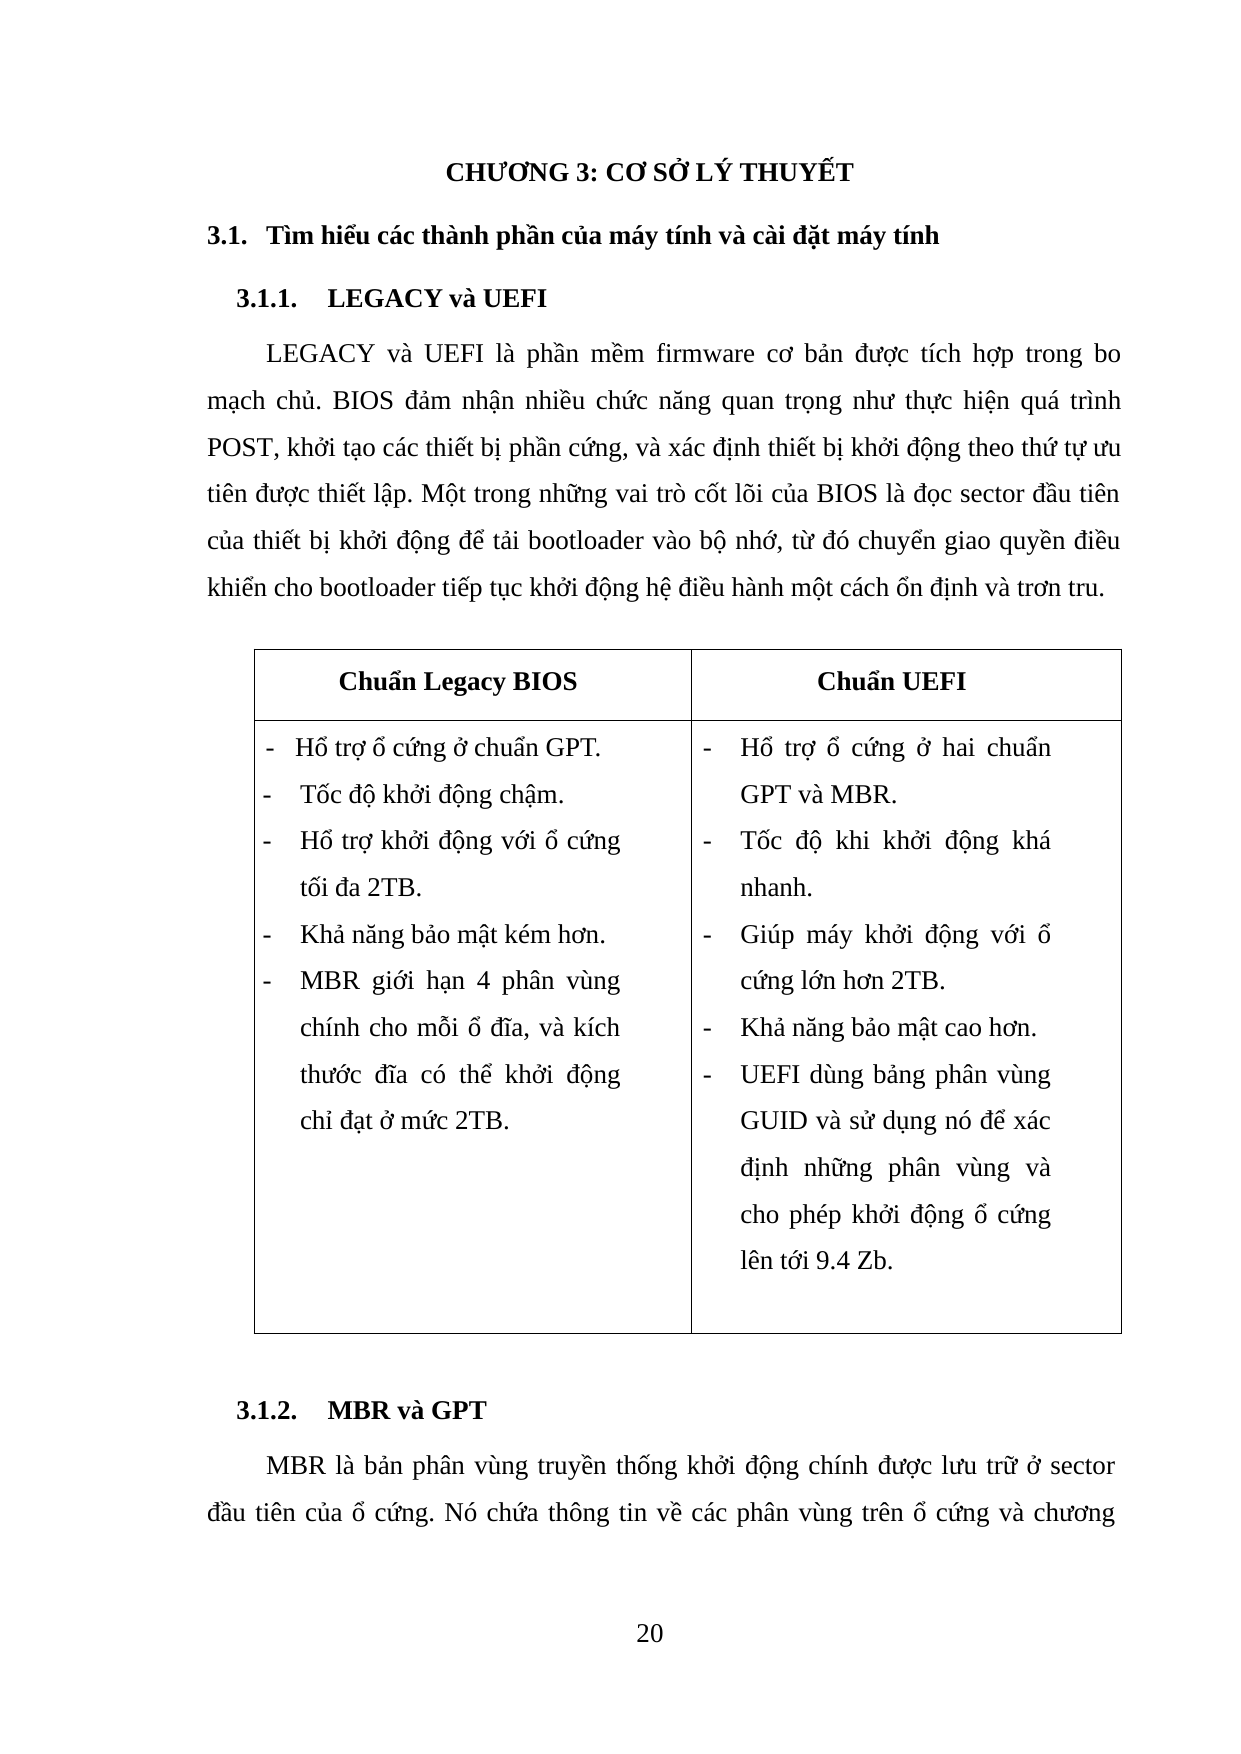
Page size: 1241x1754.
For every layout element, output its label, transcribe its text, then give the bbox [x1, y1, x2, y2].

table_header Chuẩn Legacy BIOS [255, 650, 691, 720]
subtitle 3.1.1. LEGACY và UEFI [236, 282, 1122, 313]
subtitle 3.1. Tìm hiểu các thành phần của máy tính và cài đặt máy tính [207, 219, 1122, 250]
subtitle 3.1.2. MBR và GPT [236, 1394, 1122, 1425]
text LEGACY và UEFI là phần mềm firmware cơ bản được tích hợp trong bo mạch chủ. BIOS đảm nhận nhiều chức năng quan trọng như thực hiện quá trình POST, khởi tạo các thiết bị phần cứng, và xác định thiết bị khởi động theo thứ tự ưu tiên được thiết lập. Một trong những vai trò cốt lõi của BIOS là đọc sector đầu tiên của thiết bị khởi động để tải bootloader vào bộ nhớ, từ đó chuyển giao quyền điều khiển cho bootloader tiếp tục khởi động hệ điều hành một cách ổn định và trơn tru. [207, 337, 1122, 602]
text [207, 1449, 1117, 1527]
table_cell Hổ trợ ổ cứng ở hai chuẩn GPT và MBR. Tốc độ khi khởi động khá nhanh. Giúp máy khởi động với ổ cứng lớn hơn 2TB. Khả năng bảo mật cao hơn. UEFI dùng bảng phân vùng GUID và sử dụng nó để xác định những phân vùng và cho phép khởi động ổ cứng lên tới 9.4 Zb. [692, 721, 1121, 1333]
table_cell Hổ trợ ổ cứng ở chuẩn GPT. Tốc độ khởi động chậm. Hổ trợ khởi động với ổ cứng tối đa 2TB. Khả năng bảo mật kém hơn. MBR giới hạn 4 phân vùng chính cho mỗi ổ đĩa, và kích thước đĩa có thể khởi động chỉ đạt ở mức 2TB. [255, 721, 691, 1333]
subtitle CHƯƠNG 3: CƠ SỞ LÝ THUYẾT [177, 156, 1122, 187]
table_header Chuẩn UEFI [692, 650, 1121, 720]
